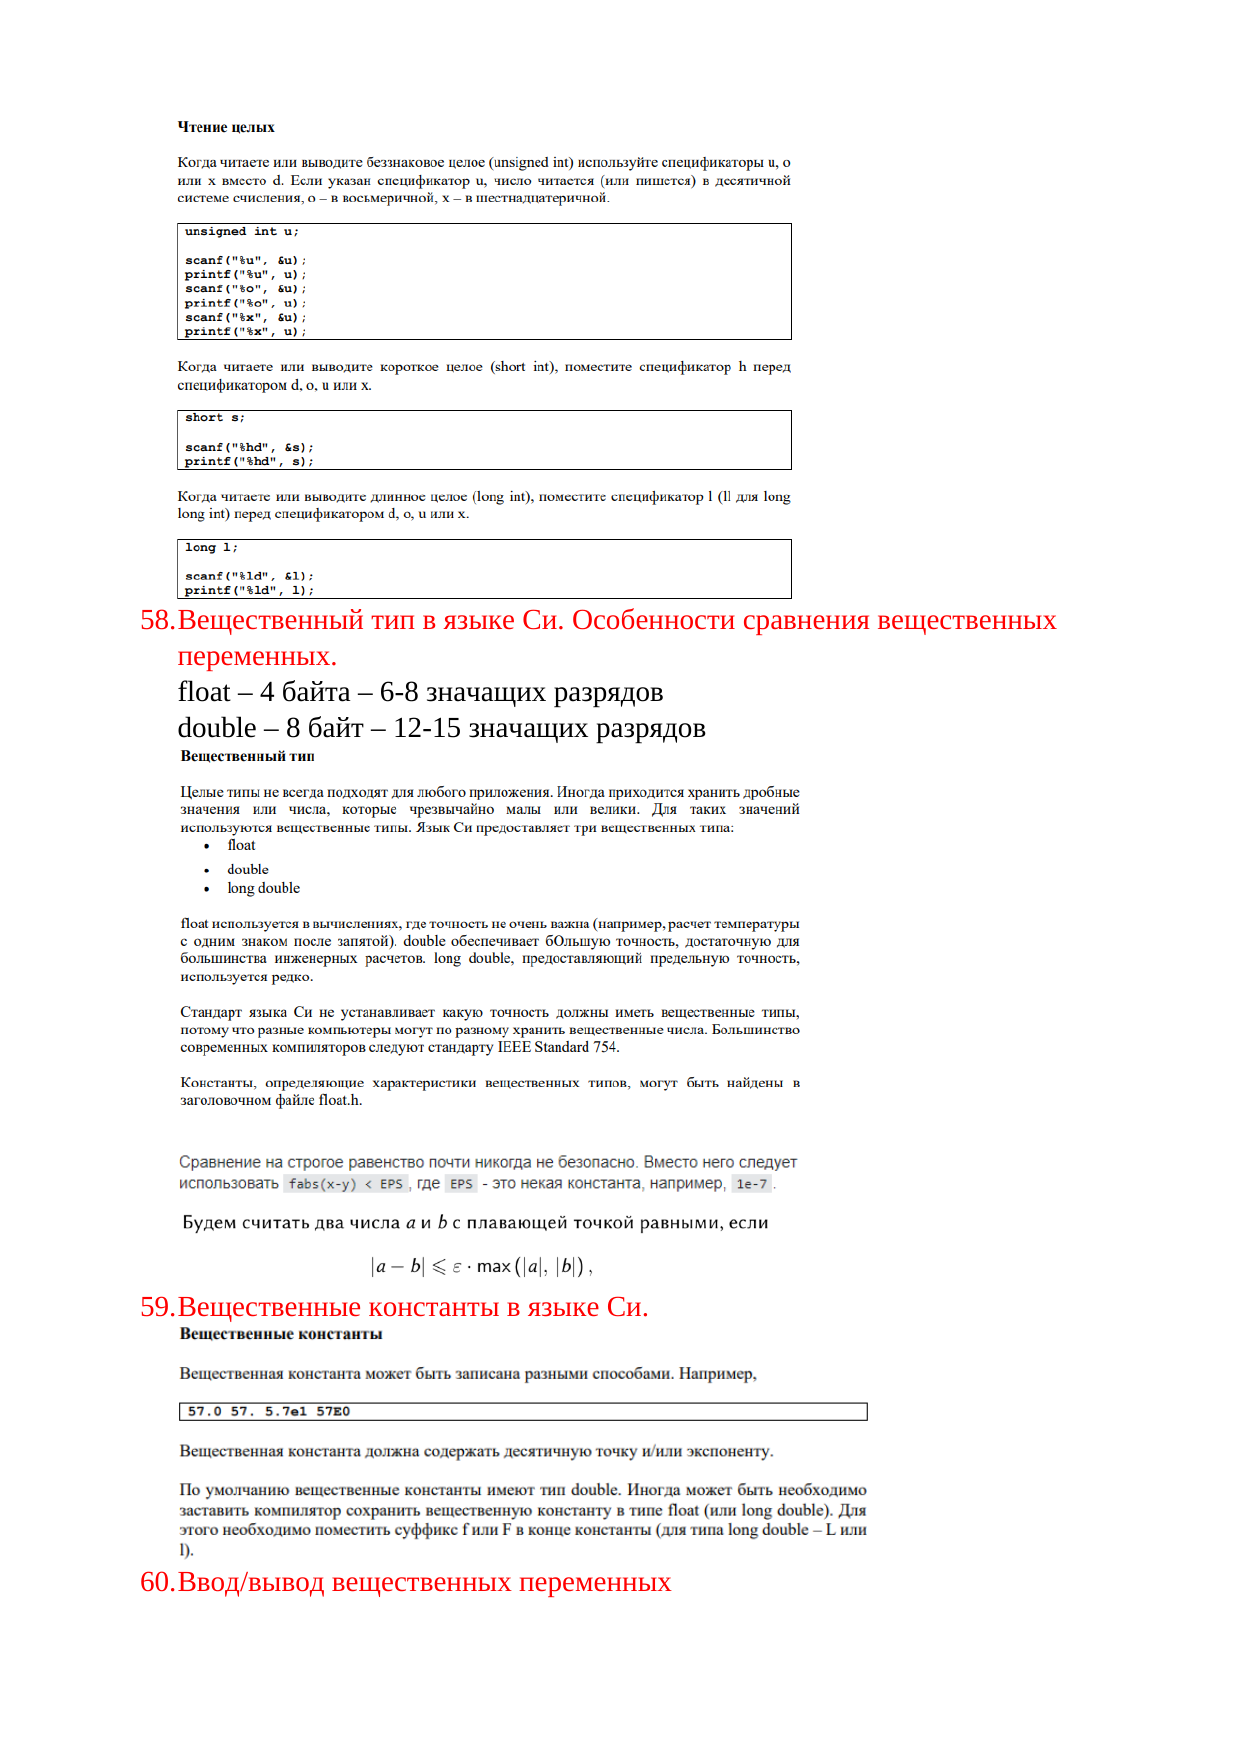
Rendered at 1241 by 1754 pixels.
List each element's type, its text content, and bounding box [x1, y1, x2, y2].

list float – 4 байта – 6-8 значащих разрядов [177, 674, 1152, 708]
picture [177, 1151, 807, 1195]
picture [177, 858, 803, 1113]
list Вещественные константы в языке Си. [140, 1289, 1152, 1322]
list Вещественный тип в языке Си. Особенности сравнения вещественных переменных. [140, 602, 1152, 672]
list double – 8 байт – 12-15 значащих разрядов [177, 710, 1152, 744]
picture [177, 746, 803, 856]
picture [177, 1325, 869, 1563]
picture [177, 1196, 807, 1287]
list Ввод/вывод вещественных переменных [140, 1564, 1152, 1598]
picture [177, 118, 793, 600]
